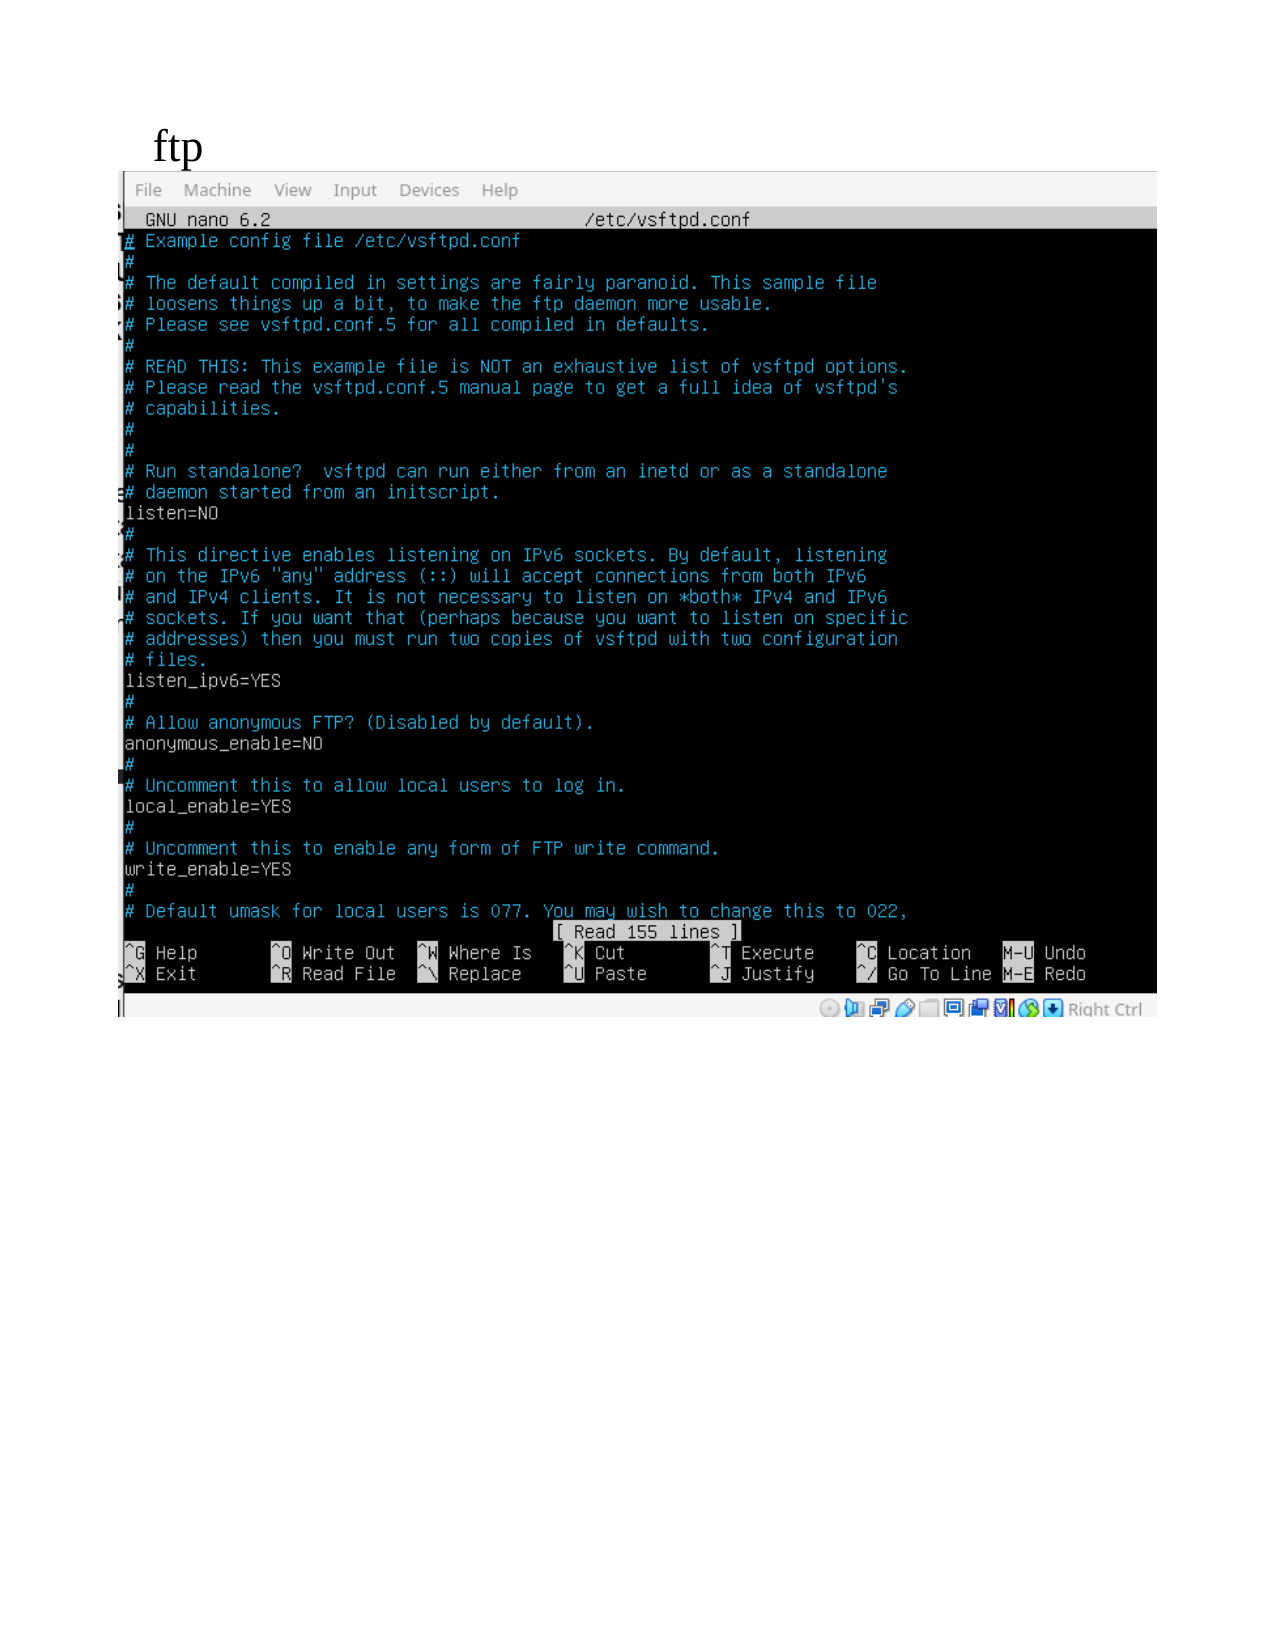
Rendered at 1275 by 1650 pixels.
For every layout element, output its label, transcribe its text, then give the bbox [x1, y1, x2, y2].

picture [118, 171, 1157, 1017]
text ftp [118, 118, 1157, 171]
